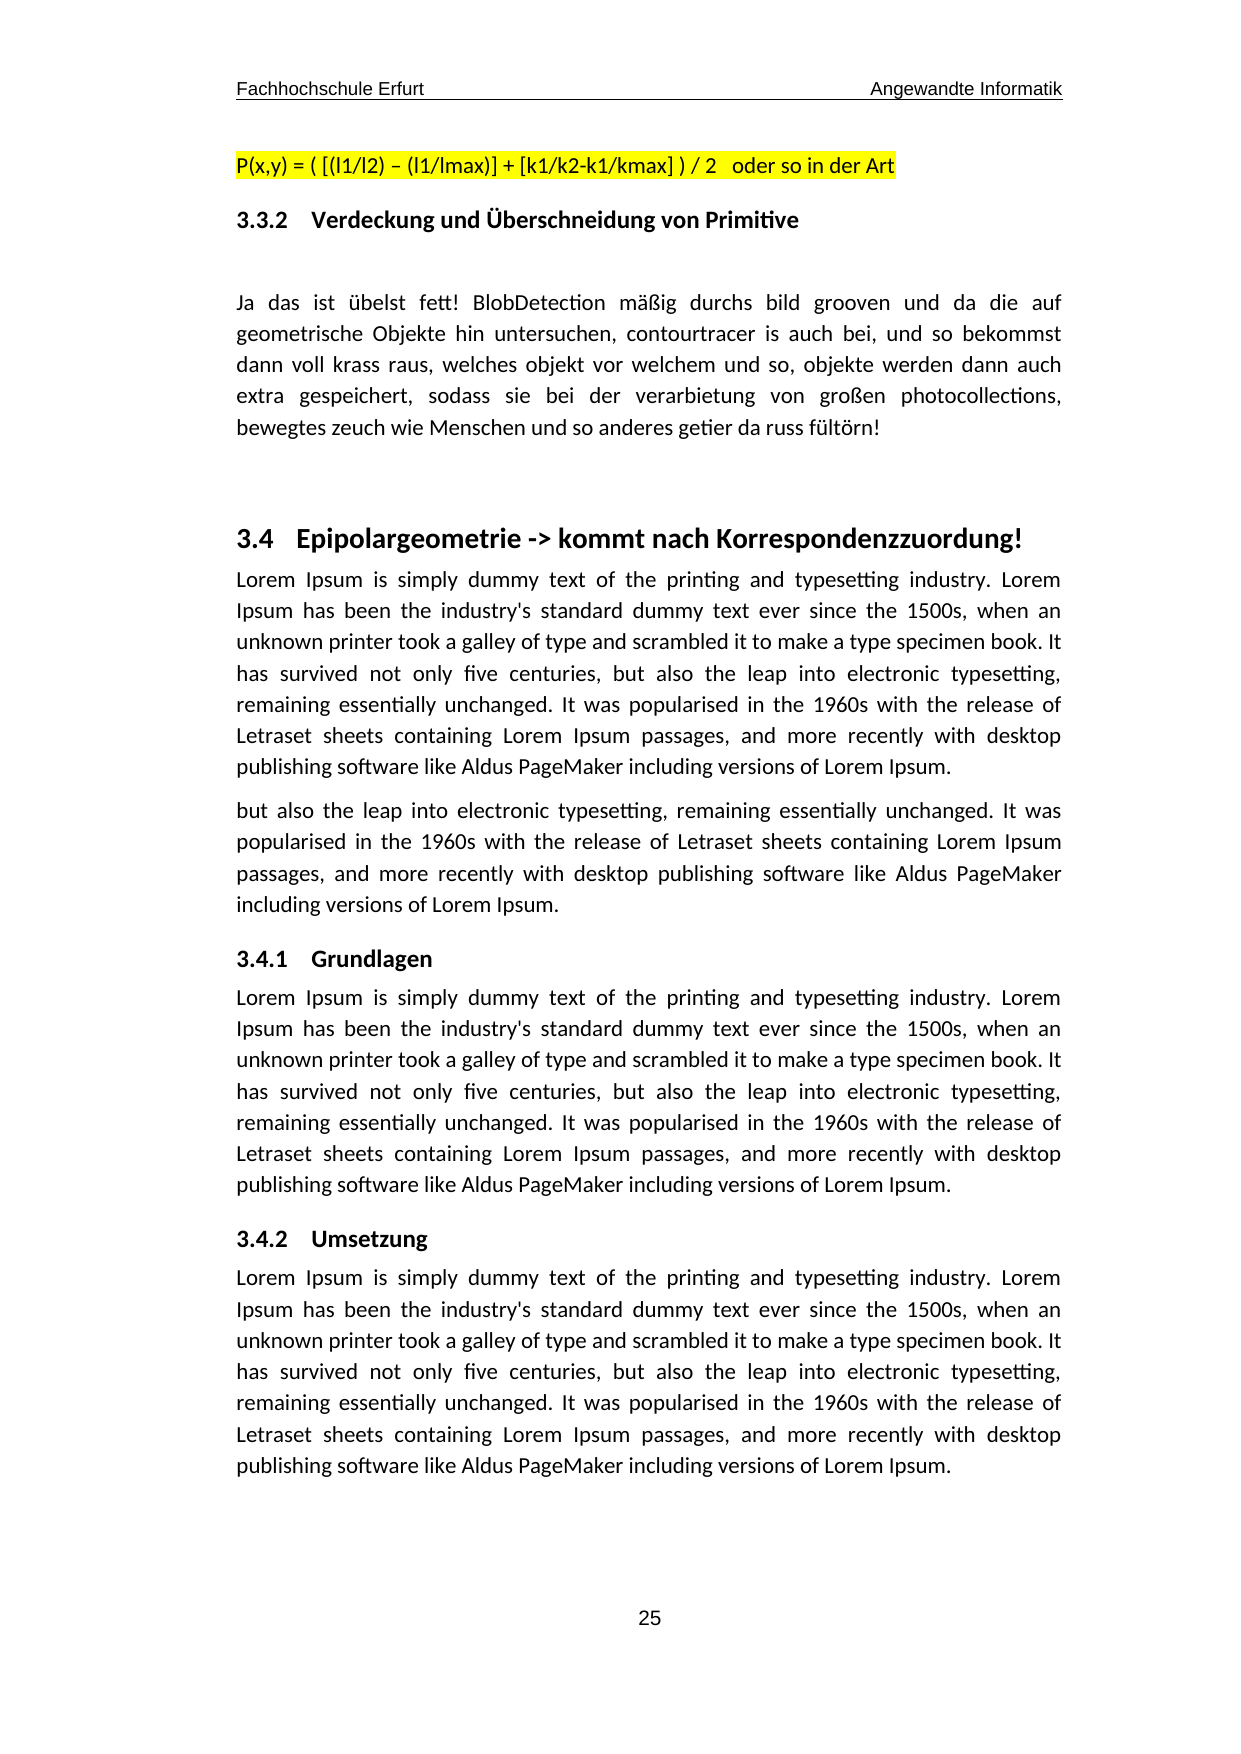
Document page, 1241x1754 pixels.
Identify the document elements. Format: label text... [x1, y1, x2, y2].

text P(x,y) = ( [(l1/l2) – (l1/lmax)] + [k1/k2-k1/kmax] ) / 2 oder so in der Art [236, 148, 1063, 179]
subtitle Grundlagen [236, 943, 1063, 973]
text Ja das ist übelst fett! BlobDetection mäßig durchs bild grooven und da die auf geometrische Objekte hin untersuchen, contourtracer is auch bei, und so bekommst dann voll krass raus, welches objekt vor welchem und so, objekte werden dann auch extra gespeichert, sodass sie bei der verarbietung von großen photocollections, bewegtes zeuch wie Menschen und so anderes getier da russ fültörn! [236, 284, 1063, 441]
subtitle Verdeckung und Überschneidung von Primitive [236, 204, 1063, 234]
text but also the leap into electronic typesetting, remaining essentially unchanged. It was popularised in the 1960s with the release of Letraset sheets containing Lorem Ipsum passages, and more recently with desktop publishing software like Aldus PageMaker including versions of Lorem Ipsum. [236, 793, 1063, 918]
subtitle Epipolargeometrie -> kommt nach Korrespondenzzuordung! [236, 520, 1063, 556]
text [236, 1260, 1063, 1479]
subtitle Umsetzung [236, 1223, 1063, 1254]
